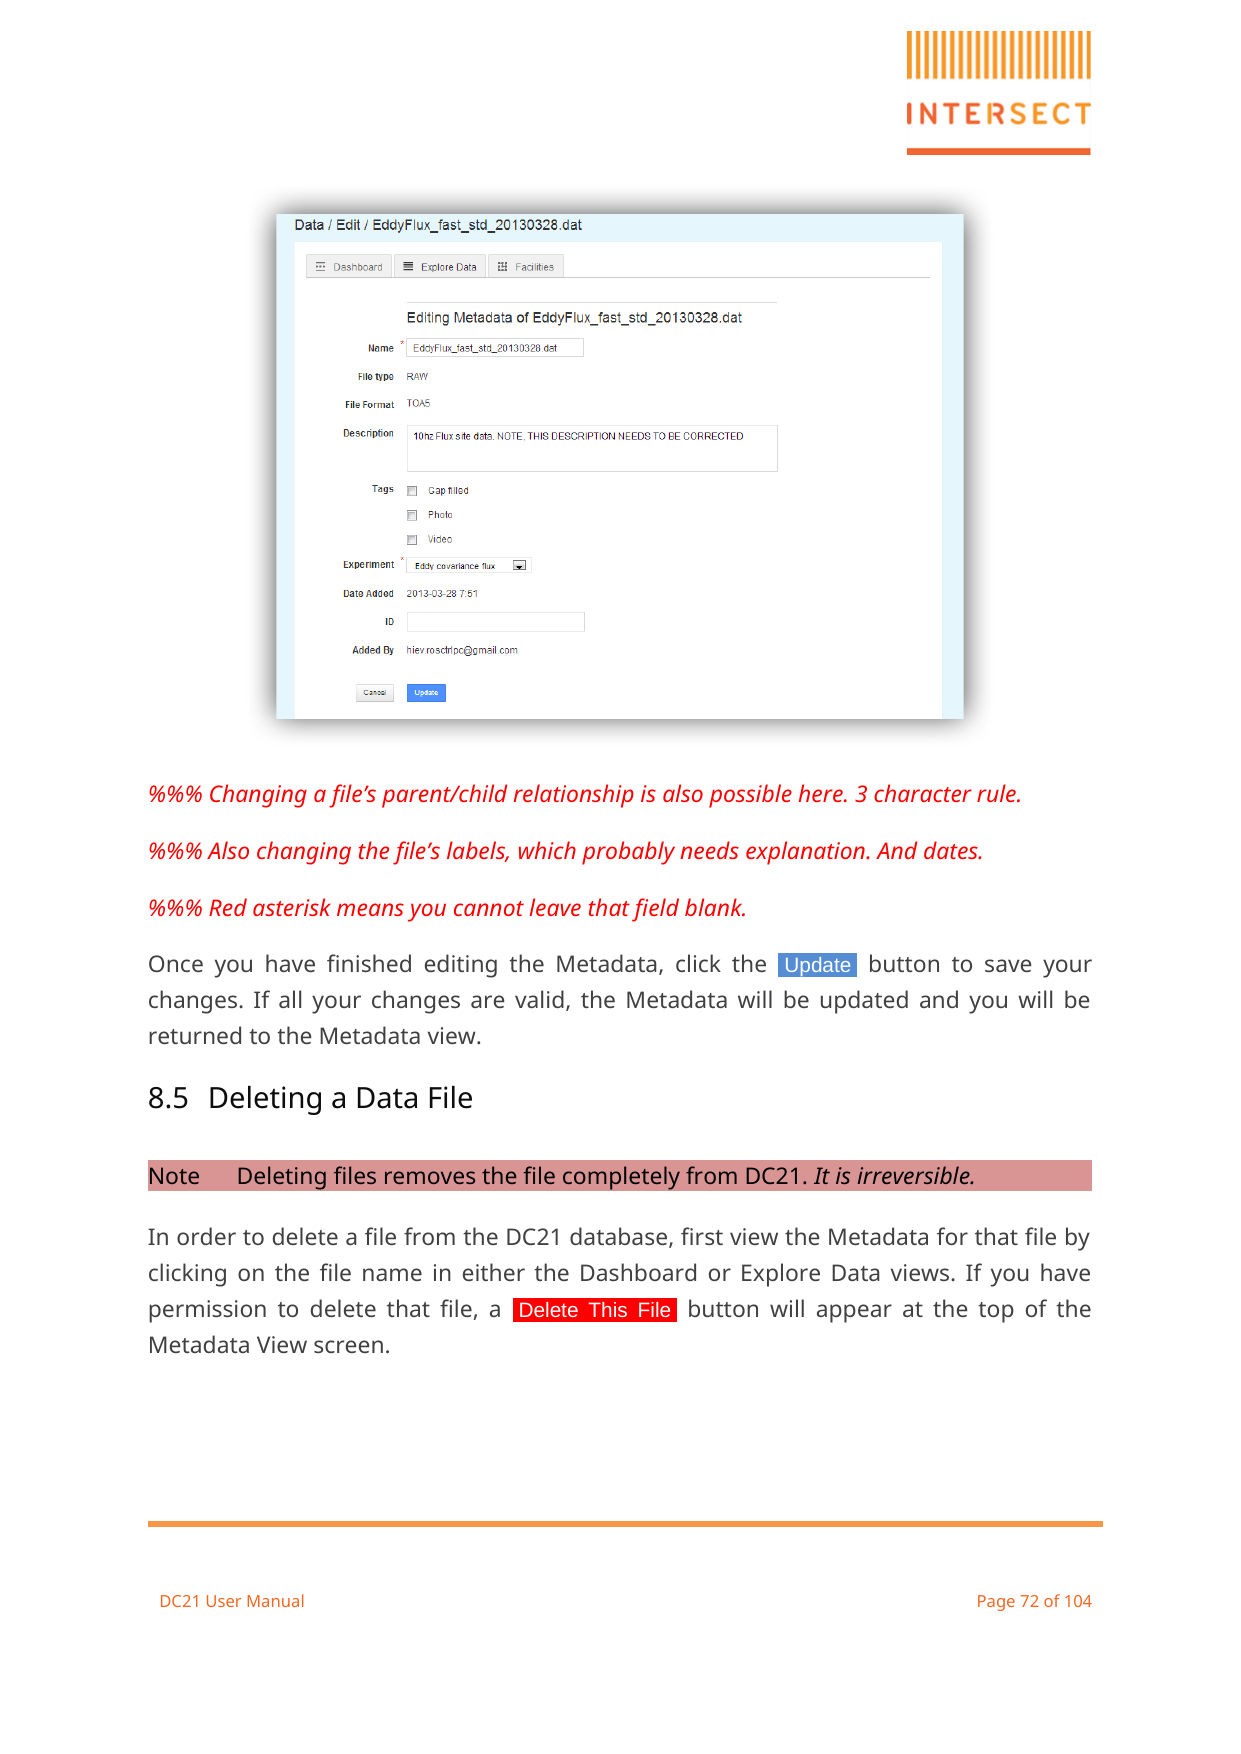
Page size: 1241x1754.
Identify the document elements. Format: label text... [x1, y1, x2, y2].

picture [276, 214, 964, 719]
text %%% Red asterisk means you cannot leave that field blank. [148, 891, 1092, 923]
text %%% Also changing the file’s labels, which probably needs explanation. And dates. [148, 835, 1092, 866]
text In order to delete a file from the DC21 database, first view the Metadata for that file by clicking on the file name in either the Dashboard or Explore Data views. If you have permission to delete that file, a Delete This File button will appear at the top of the Metadata View screen. [148, 1221, 1092, 1360]
text Note Deleting files removes the file completely from DC21. It is irreversible. [148, 1160, 1092, 1191]
text %%% Changing a file’s parent/child relationship is also possible here. 3 character rule. [148, 778, 1092, 809]
picture [905, 29, 1093, 157]
text Once you have finished editing the Metadata, click the Update button to save your changes. If all your changes are valid, the Metadata will be updated and you will be returned to the Metadata view. [148, 948, 1092, 1051]
subtitle Deleting a Data File [148, 1077, 1092, 1117]
